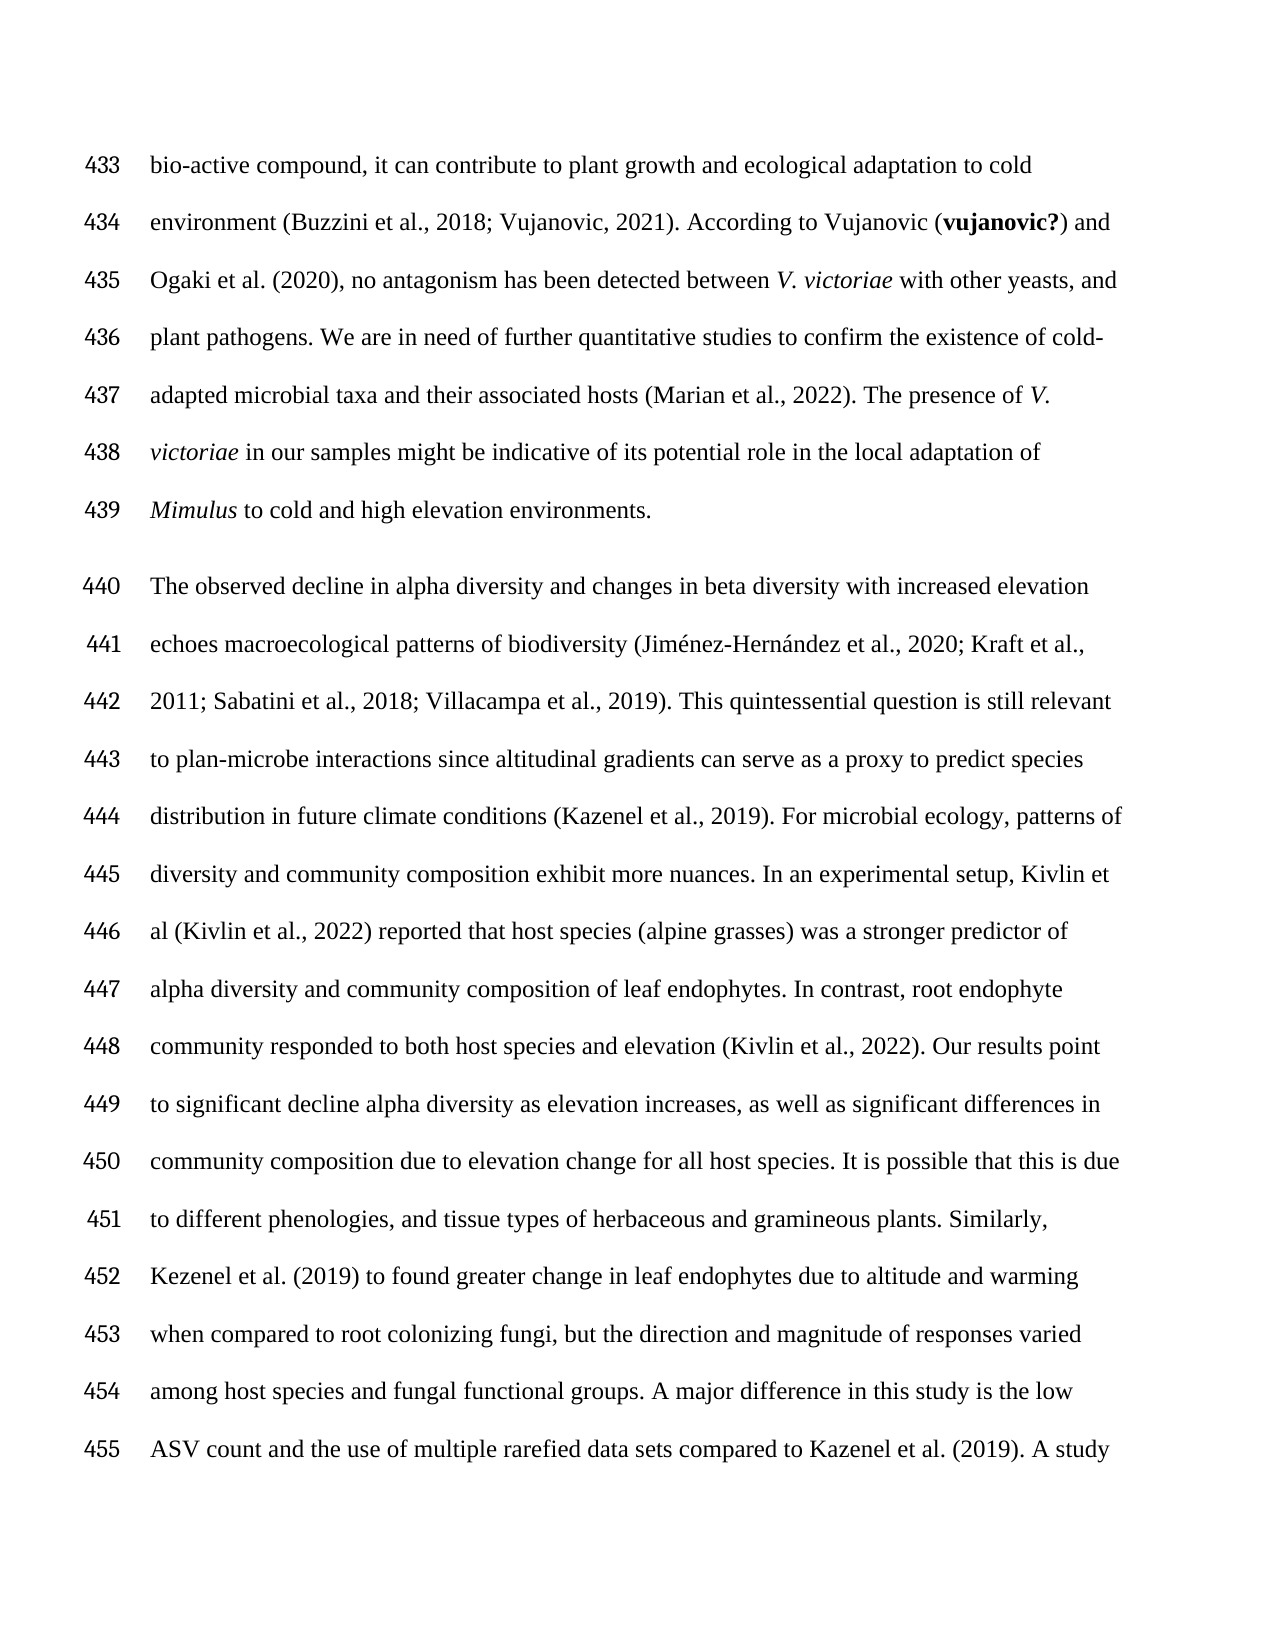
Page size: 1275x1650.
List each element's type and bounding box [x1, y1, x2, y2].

text [150, 571, 1125, 1462]
text [150, 150, 1125, 524]
